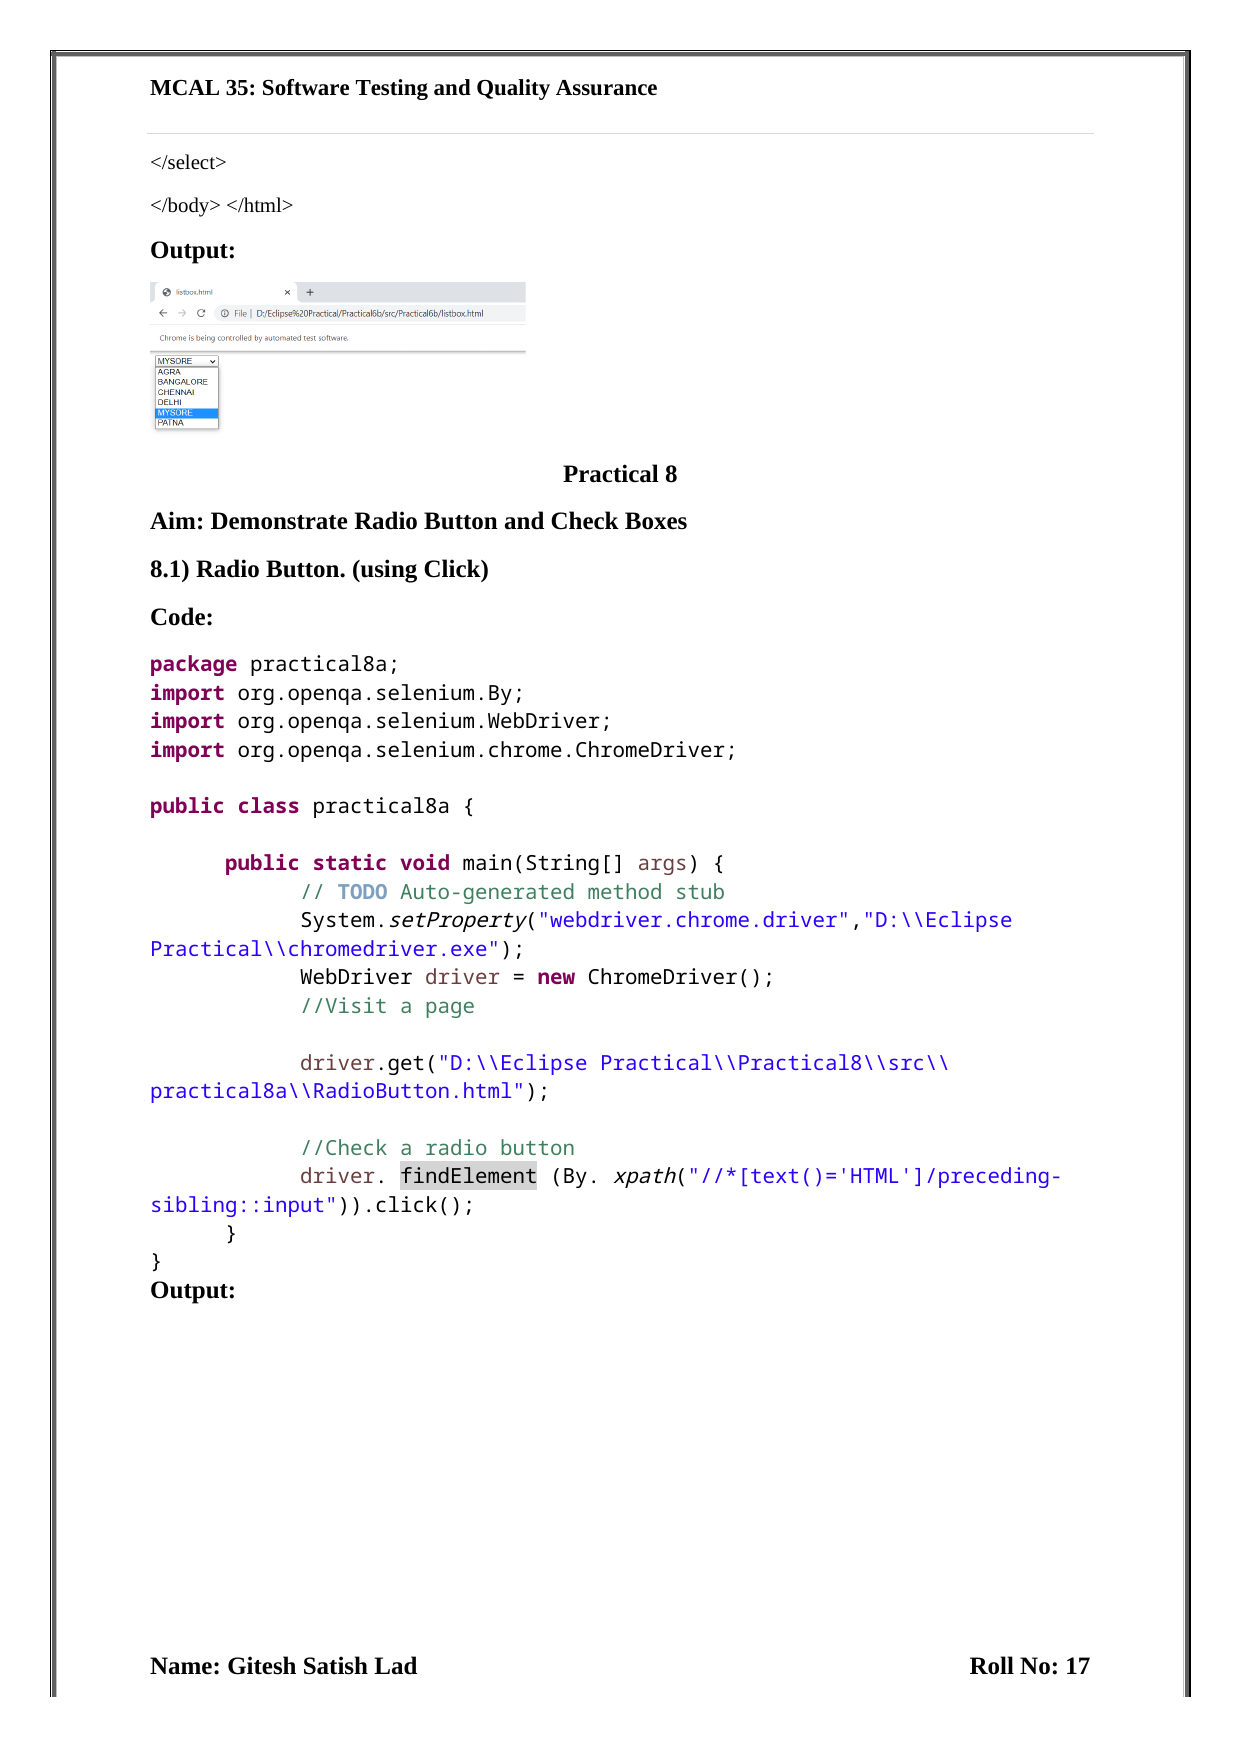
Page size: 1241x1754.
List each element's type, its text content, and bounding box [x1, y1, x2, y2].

text import org.openqa.selenium.By; [150, 678, 1090, 706]
text } [150, 1218, 1090, 1247]
text //Check a radio button [150, 1133, 1090, 1161]
text } [150, 1247, 1090, 1275]
text package practical8a; [150, 649, 1090, 678]
picture [150, 282, 526, 440]
text </select> [150, 150, 1090, 174]
text Output: [150, 1275, 1090, 1304]
text Code: [150, 602, 1090, 631]
text Practical 8 [150, 459, 1090, 487]
text // TODO Auto-generated method stub [150, 877, 1090, 905]
text </body> </html> [150, 193, 1090, 217]
text 8.1) Radio Button. (using Click) [150, 554, 1090, 583]
text Output: [150, 235, 1090, 264]
text driver. findElement (By. xpath("//*[text()='HTML']/preceding-sibling::input")).click(); [150, 1161, 1090, 1218]
text WebDriver driver = new ChromeDriver(); [150, 962, 1090, 991]
text public class practical8a { [150, 792, 1090, 820]
text public static void main(String[] args) { [150, 848, 1090, 877]
text System.setProperty("webdriver.chrome.driver","D:\\Eclipse Practical\\chromedriver.exe"); [150, 905, 1090, 962]
text //Visit a page [150, 991, 1090, 1019]
text import org.openqa.selenium.WebDriver; [150, 706, 1090, 735]
text driver.get("D:\\Eclipse Practical\\Practical8\\src\\practical8a\\RadioButton.html"); [150, 1048, 1090, 1104]
text import org.openqa.selenium.chrome.ChromeDriver; [150, 735, 1090, 763]
text Aim: Demonstrate Radio Button and Check Boxes [150, 506, 1090, 535]
